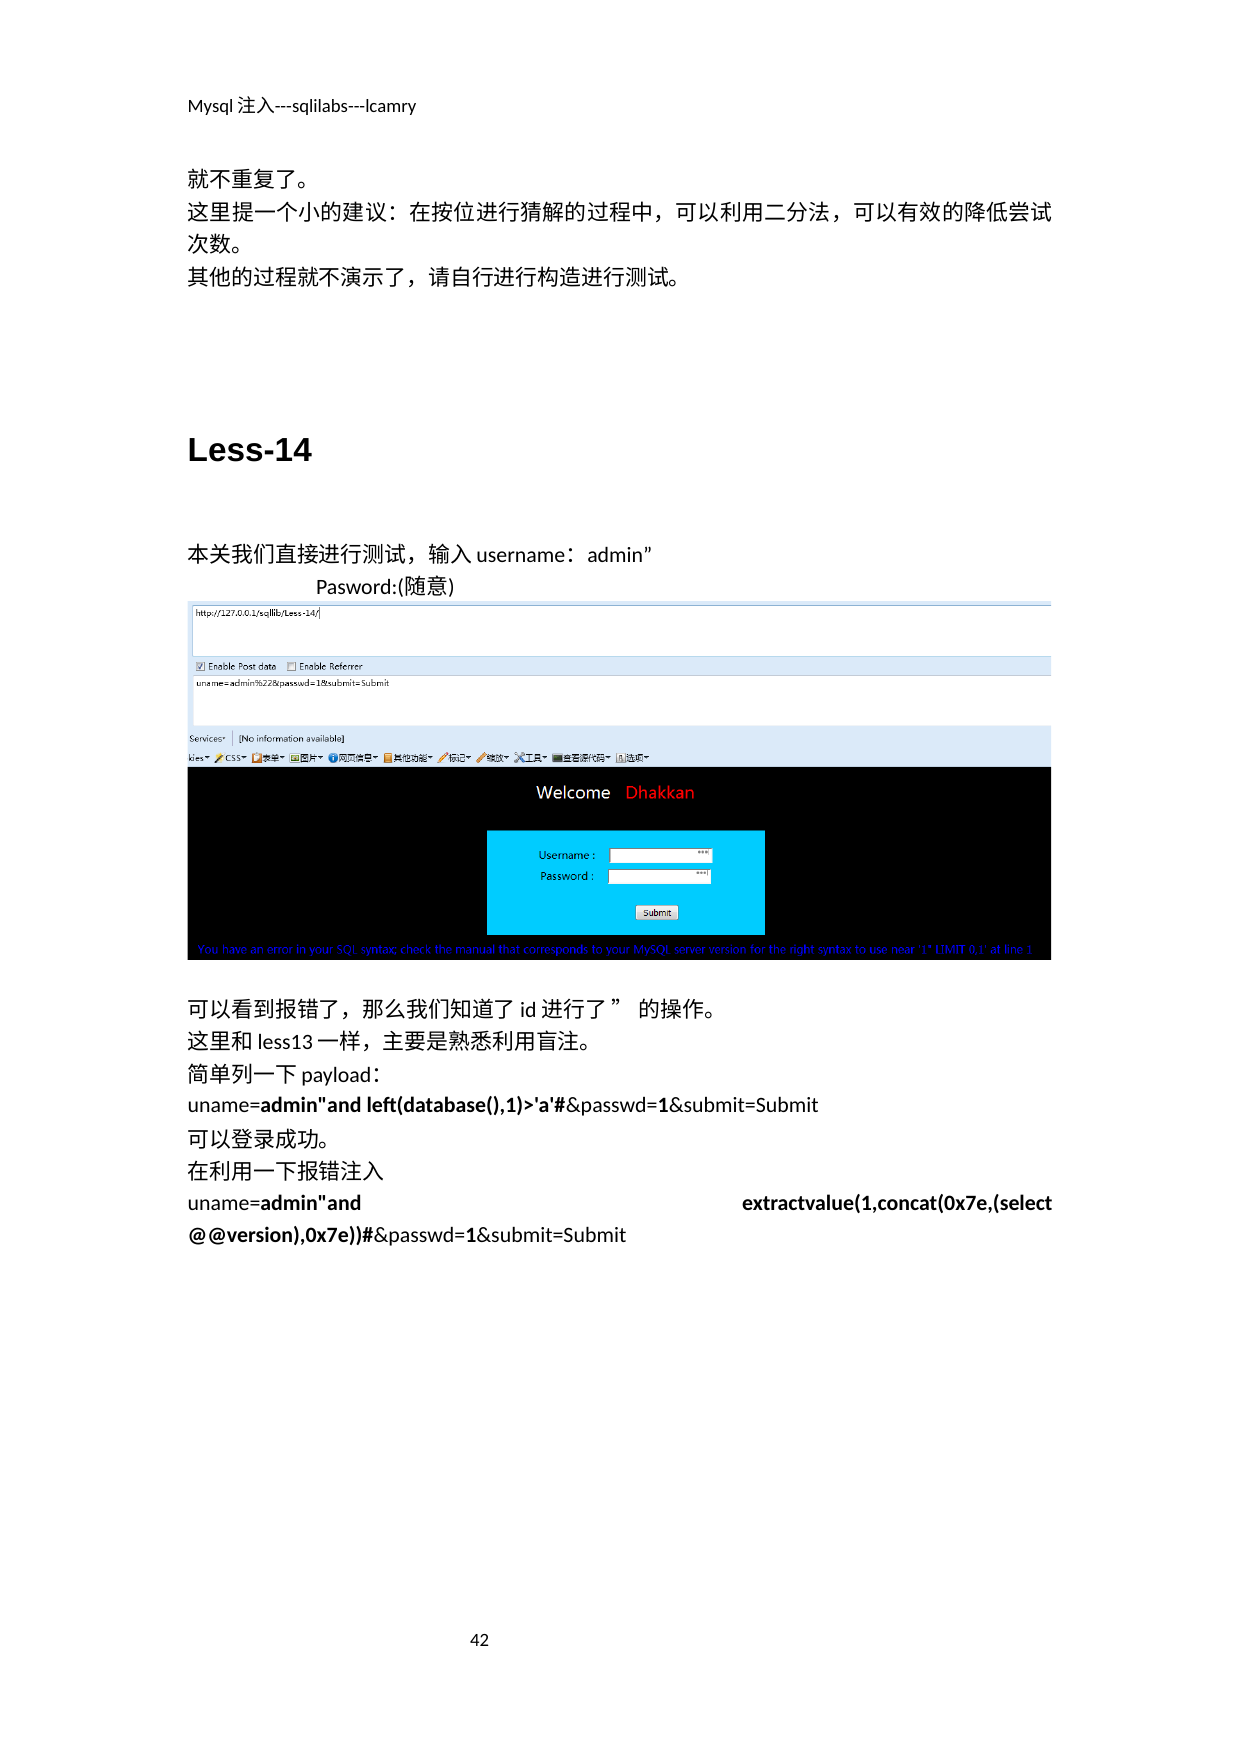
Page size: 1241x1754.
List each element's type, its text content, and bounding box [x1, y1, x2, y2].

text 这里和less13一样，主要是熟悉利用盲注。 [187, 1024, 1053, 1056]
subtitle Less-14 [187, 417, 1053, 482]
text Pasword:(随意) [187, 569, 1053, 601]
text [187, 162, 1053, 194]
text 其他的过程就不演示了，请自行进行构造进行测试。 [187, 259, 1053, 292]
picture [187, 601, 1052, 960]
text 简单列一下payload： [187, 1056, 1053, 1089]
text 可以看到报错了，那么我们知道了id进行了 ” 的操作。 [187, 991, 1053, 1024]
text 这里提一个小的建议：在按位进行猜解的过程中，可以利用二分法，可以有效的降低尝试次数。 [187, 194, 1053, 259]
text 在利用一下报错注入 [187, 1154, 1053, 1186]
text uname=admin"and left(database(),1)>'a'#&passwd=1&submit=Submit [187, 1089, 1053, 1121]
text uname=admin"and extractvalue(1,concat(0x7e,(select @@version),0x7e))#&passwd=1&submit=Submit [187, 1186, 1053, 1251]
text 本关我们直接进行测试，输入username：admin” [187, 536, 1053, 569]
text 可以登录成功。 [187, 1121, 1053, 1154]
